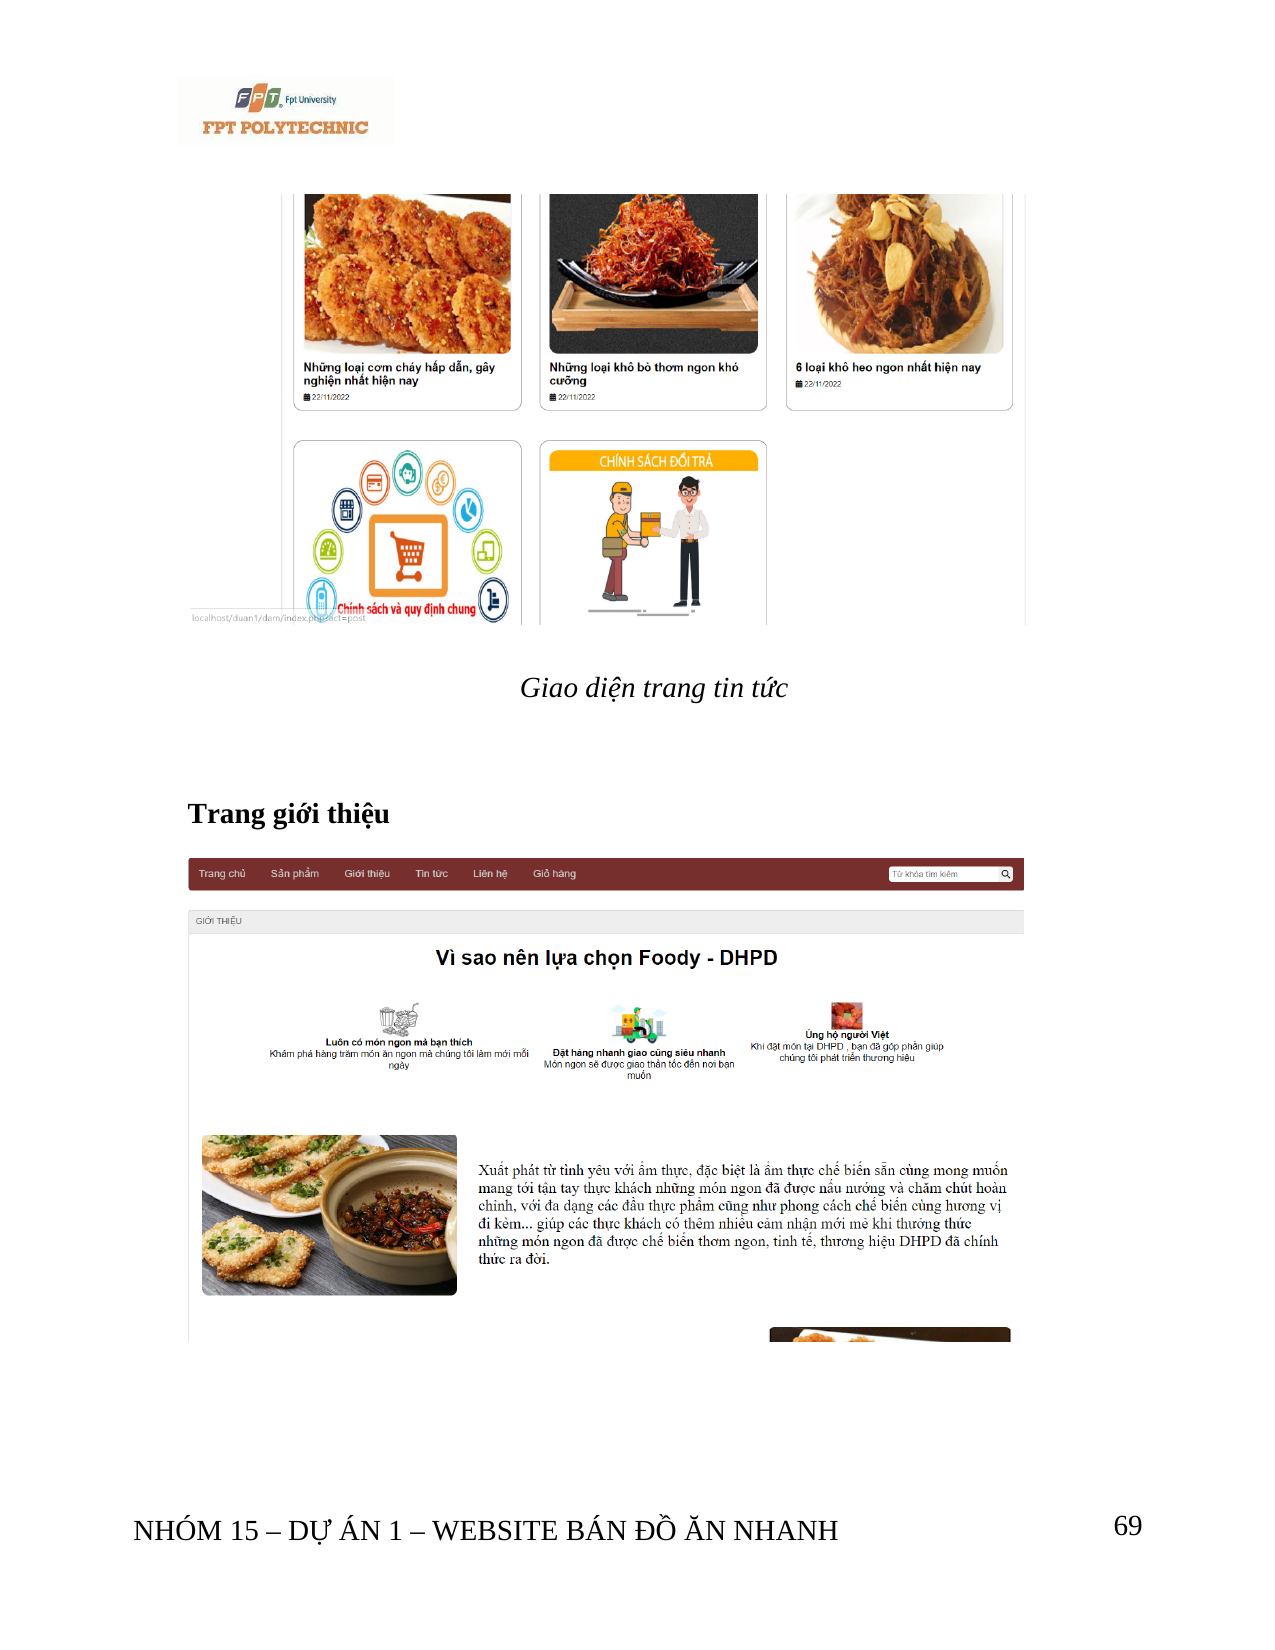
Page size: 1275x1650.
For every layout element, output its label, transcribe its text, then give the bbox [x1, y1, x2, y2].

picture [190, 194, 1120, 625]
text Trang giới thiệu [112, 796, 1198, 829]
picture [177, 75, 395, 146]
picture [187, 858, 1024, 1342]
